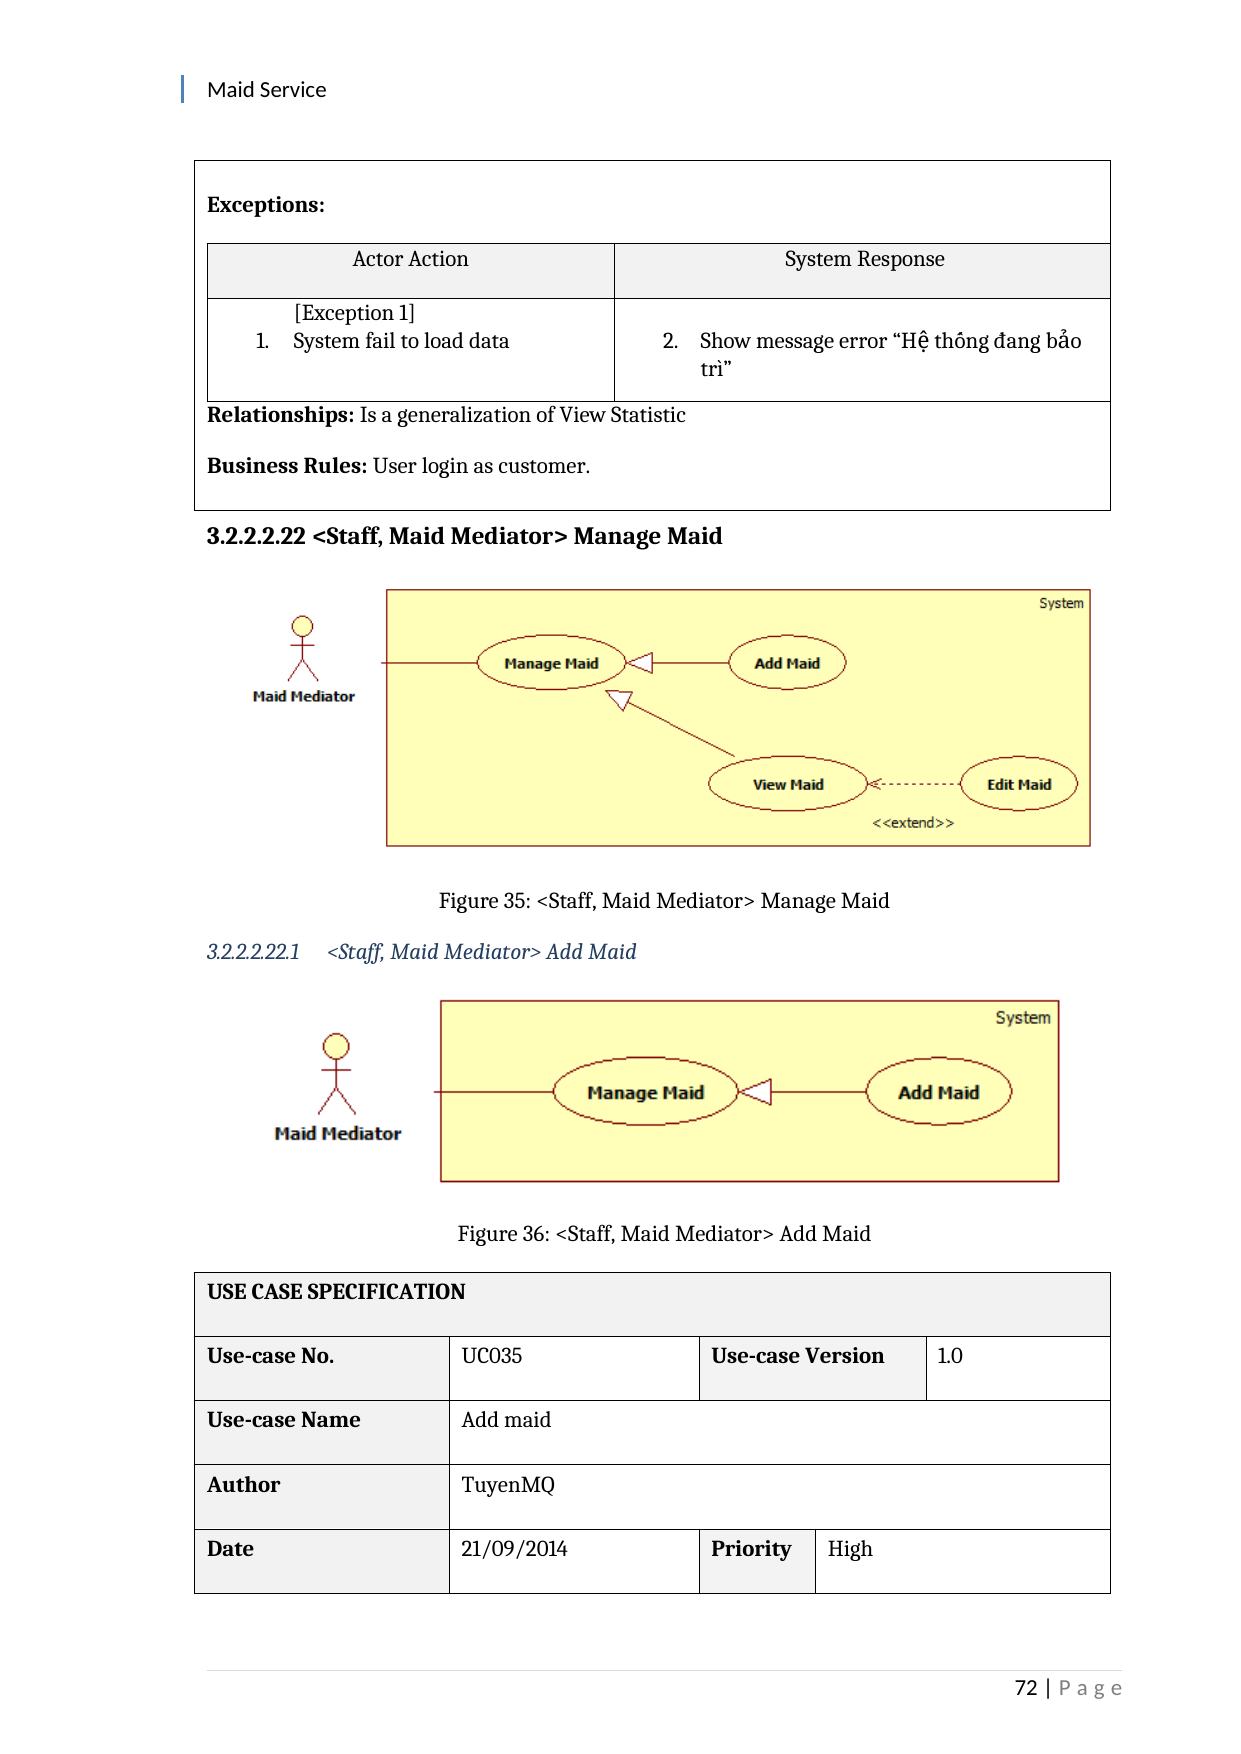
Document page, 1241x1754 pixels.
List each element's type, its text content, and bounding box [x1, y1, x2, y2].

table_cell Use-case Version [700, 1337, 926, 1400]
table_cell TuyenMQ [450, 1465, 1110, 1528]
table_cell Add maid [450, 1401, 1110, 1464]
table_cell Date [195, 1530, 449, 1593]
table_cell Author [195, 1465, 449, 1528]
table_header USE CASE SPECIFICATION [195, 1273, 1110, 1336]
table_cell 21/09/2014 [450, 1530, 699, 1593]
picture [200, 565, 1115, 872]
table_cell Use-case No. [195, 1337, 449, 1400]
table_cell 1.0 [927, 1337, 1110, 1400]
table_cell UC035 [450, 1337, 699, 1400]
table_cell High [816, 1530, 1110, 1593]
subtitle <Staff, Maid Mediator> Add Maid [207, 939, 1122, 965]
table_cell Use-case Name [195, 1401, 449, 1464]
table_cell Priority [700, 1530, 815, 1593]
picture [209, 969, 1091, 1214]
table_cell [195, 161, 1110, 510]
subtitle <Staff, Maid Mediator> Manage Maid [207, 522, 1122, 551]
